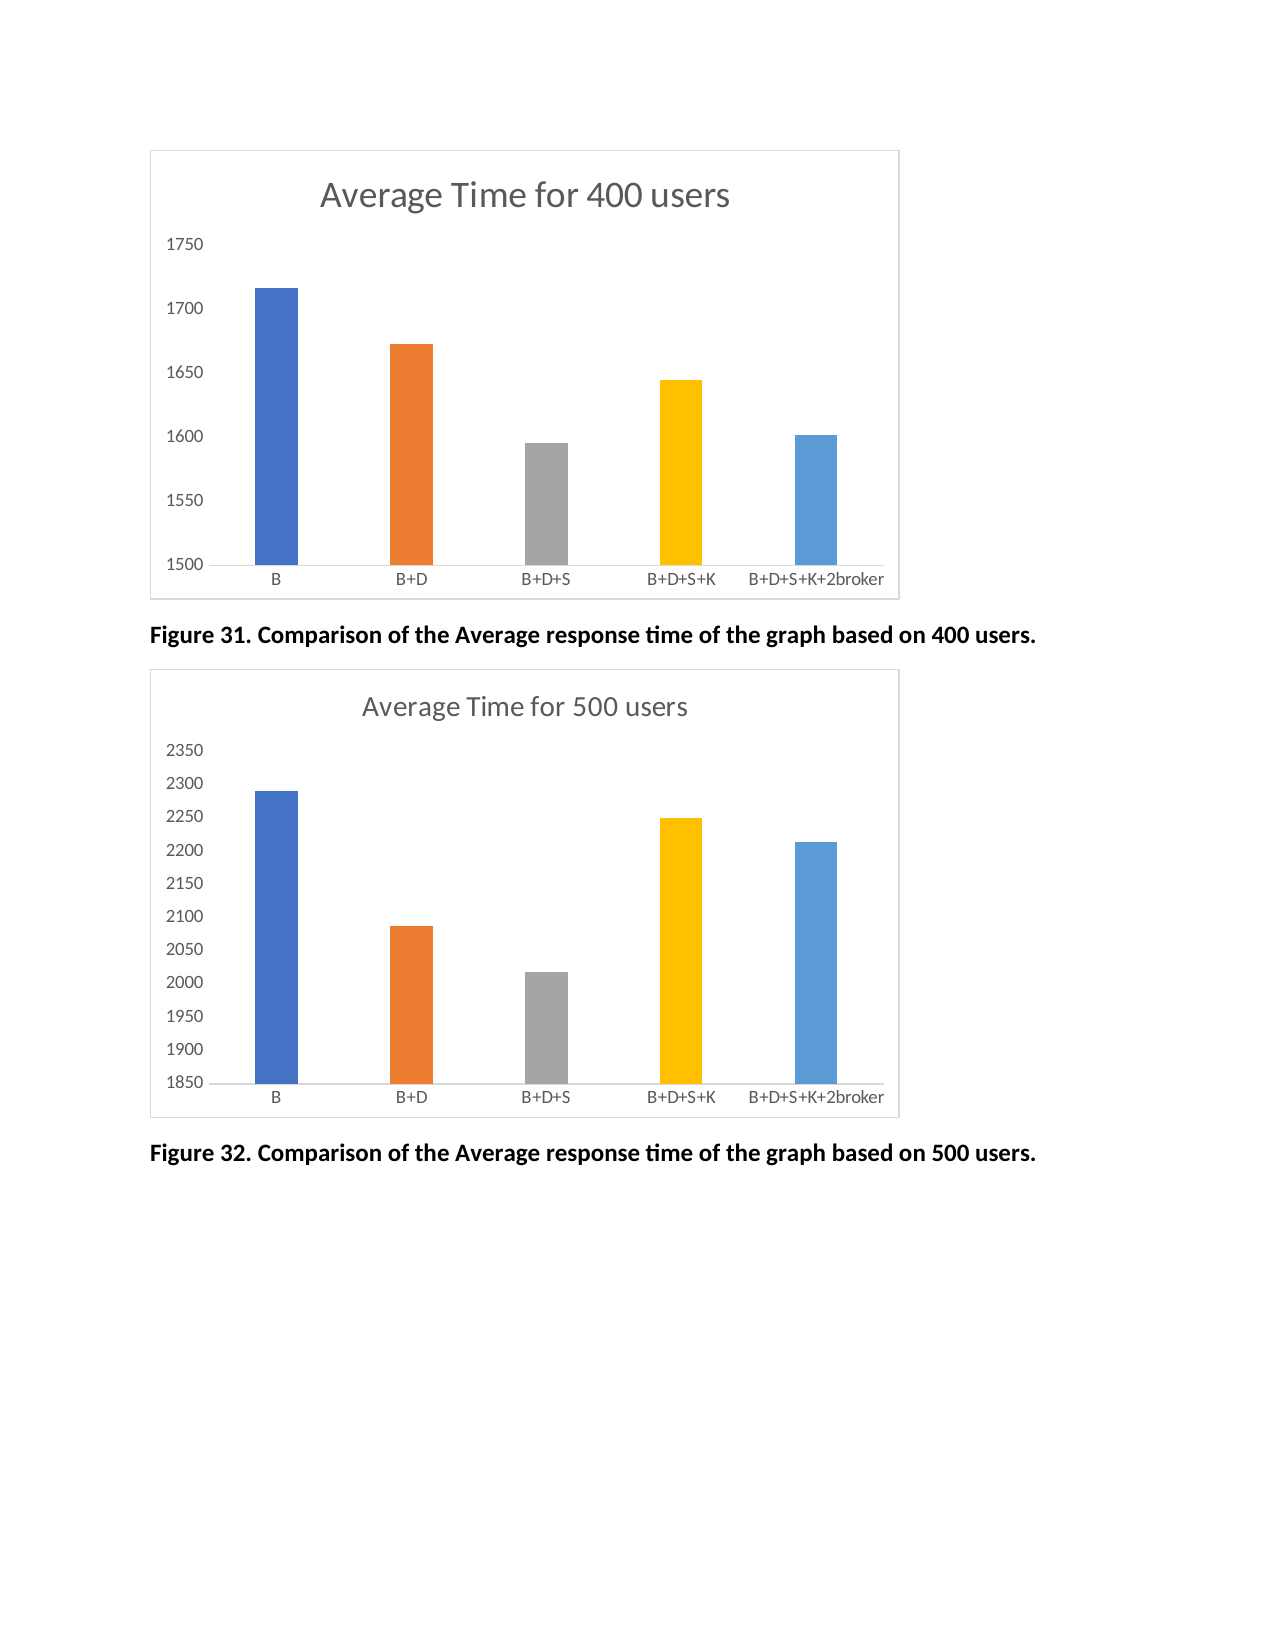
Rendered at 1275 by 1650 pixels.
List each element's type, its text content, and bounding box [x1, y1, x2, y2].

text Figure 31. Comparison of the Average response time of the graph based on 400 users. [150, 619, 1125, 649]
text Figure 32. Comparison of the Average response time of the graph based on 500 users. [150, 1137, 1125, 1168]
